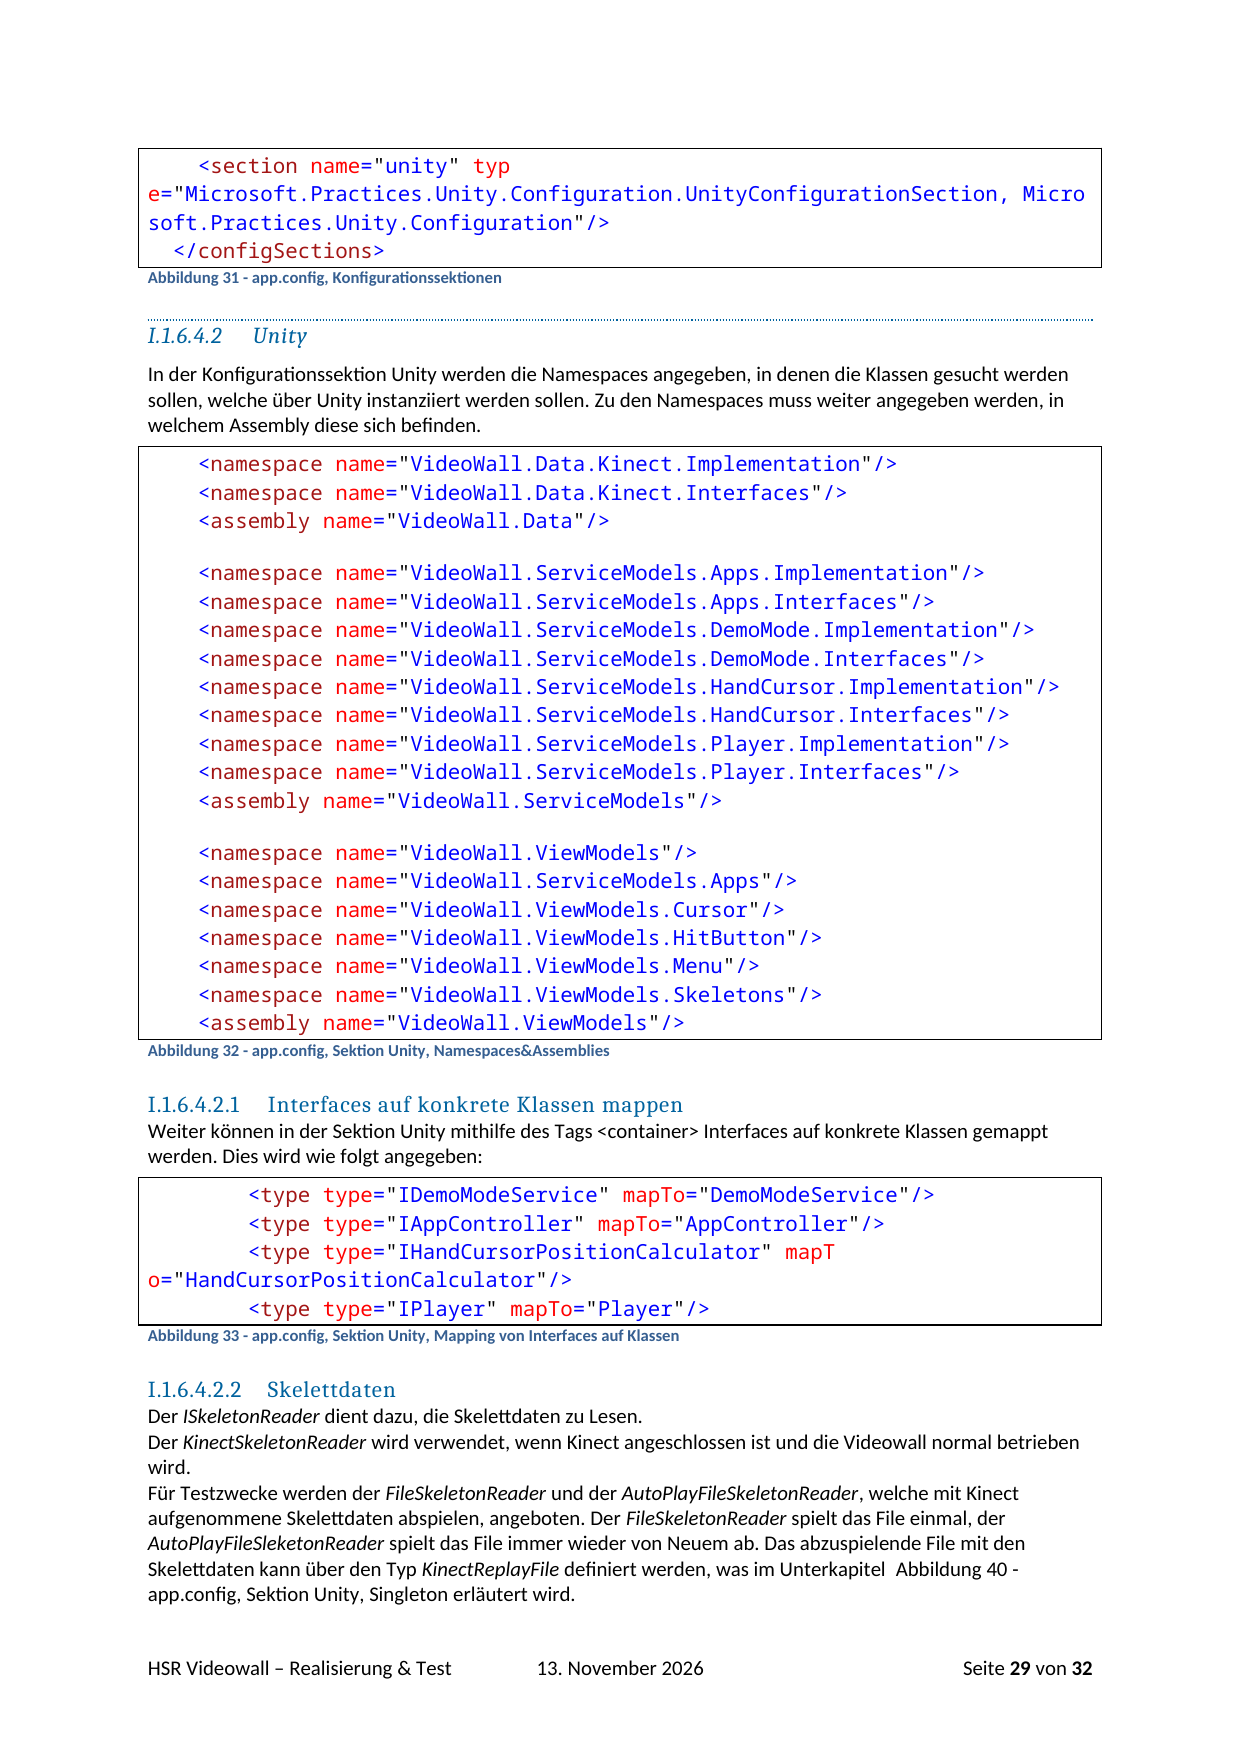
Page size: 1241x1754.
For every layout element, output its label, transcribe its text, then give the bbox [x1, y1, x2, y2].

text <type type="IPlayer" mapTo="Player"/> [139, 1291, 1101, 1324]
text <namespace name="VideoWall.Data.Kinect.Implementation"/> [139, 447, 1101, 478]
text <assembly name="VideoWall.ServiceModels"/> [148, 786, 1093, 814]
subtitle Unity [148, 319, 1093, 349]
text <namespace name="VideoWall.ViewModels.HitButton"/> [148, 923, 1093, 952]
text <namespace name="VideoWall.ServiceModels.DemoMode.Interfaces"/> [148, 644, 1093, 672]
text <namespace name="VideoWall.ServiceModels.DemoMode.Implementation"/> [148, 615, 1093, 644]
text <type type="IDemoModeService" mapTo="DemoModeService"/> [139, 1178, 1101, 1209]
text <namespace name="VideoWall.ServiceModels.HandCursor.Implementation"/> [148, 672, 1093, 701]
text In der Konfigurationssektion Unity werden die Namespaces angegeben, in denen die Klassen gesucht werden sollen, welche über Unity instanziiert werden sollen. Zu den Namespaces muss weiter angegeben werden, in welchem Assembly diese sich befinden. [148, 362, 1093, 438]
text <namespace name="VideoWall.ServiceModels.Apps.Interfaces"/> [148, 587, 1093, 615]
text <namespace name="VideoWall.ServiceModels.Player.Interfaces"/> [148, 757, 1093, 786]
text <namespace name="VideoWall.Data.Kinect.Interfaces"/> [148, 478, 1093, 506]
subtitle Interfaces auf konkrete Klassen mappen [148, 1092, 1093, 1118]
text </configSections> [139, 233, 1101, 267]
text Weiter können in der Sektion Unity mithilfe des Tags <container> Interfaces auf konkrete Klassen gemappt werden. Dies wird wie folgt angegeben: [148, 1118, 1093, 1169]
text <namespace name="VideoWall.ServiceModels.Apps.Implementation"/> [148, 558, 1093, 587]
text <section name="unity" type="Microsoft.Practices.Unity.Configuration.UnityConfigurationSection, Microsoft.Practices.Unity.Configuration"/> [139, 149, 1101, 233]
subtitle Skelettdaten [148, 1377, 1093, 1403]
text <namespace name="VideoWall.ServiceModels.Apps"/> [148, 866, 1093, 895]
text <namespace name="VideoWall.ServiceModels.Player.Implementation"/> [148, 729, 1093, 757]
text <type type="IHandCursorPositionCalculator" mapTo="HandCursorPositionCalculator"/> [148, 1237, 1093, 1291]
text <namespace name="VideoWall.ViewModels"/> [148, 838, 1093, 866]
text <assembly name="VideoWall.Data"/> [148, 506, 1093, 535]
text <assembly name="VideoWall.ViewModels"/> [139, 1005, 1101, 1039]
text <namespace name="VideoWall.ViewModels.Menu"/> [148, 952, 1093, 980]
text <namespace name="VideoWall.ViewModels.Skeletons"/> [148, 980, 1093, 1005]
text <type type="IAppController" mapTo="AppController"/> [148, 1209, 1093, 1237]
text <namespace name="VideoWall.ViewModels.Cursor"/> [148, 895, 1093, 923]
text <namespace name="VideoWall.ServiceModels.HandCursor.Interfaces"/> [148, 701, 1093, 729]
